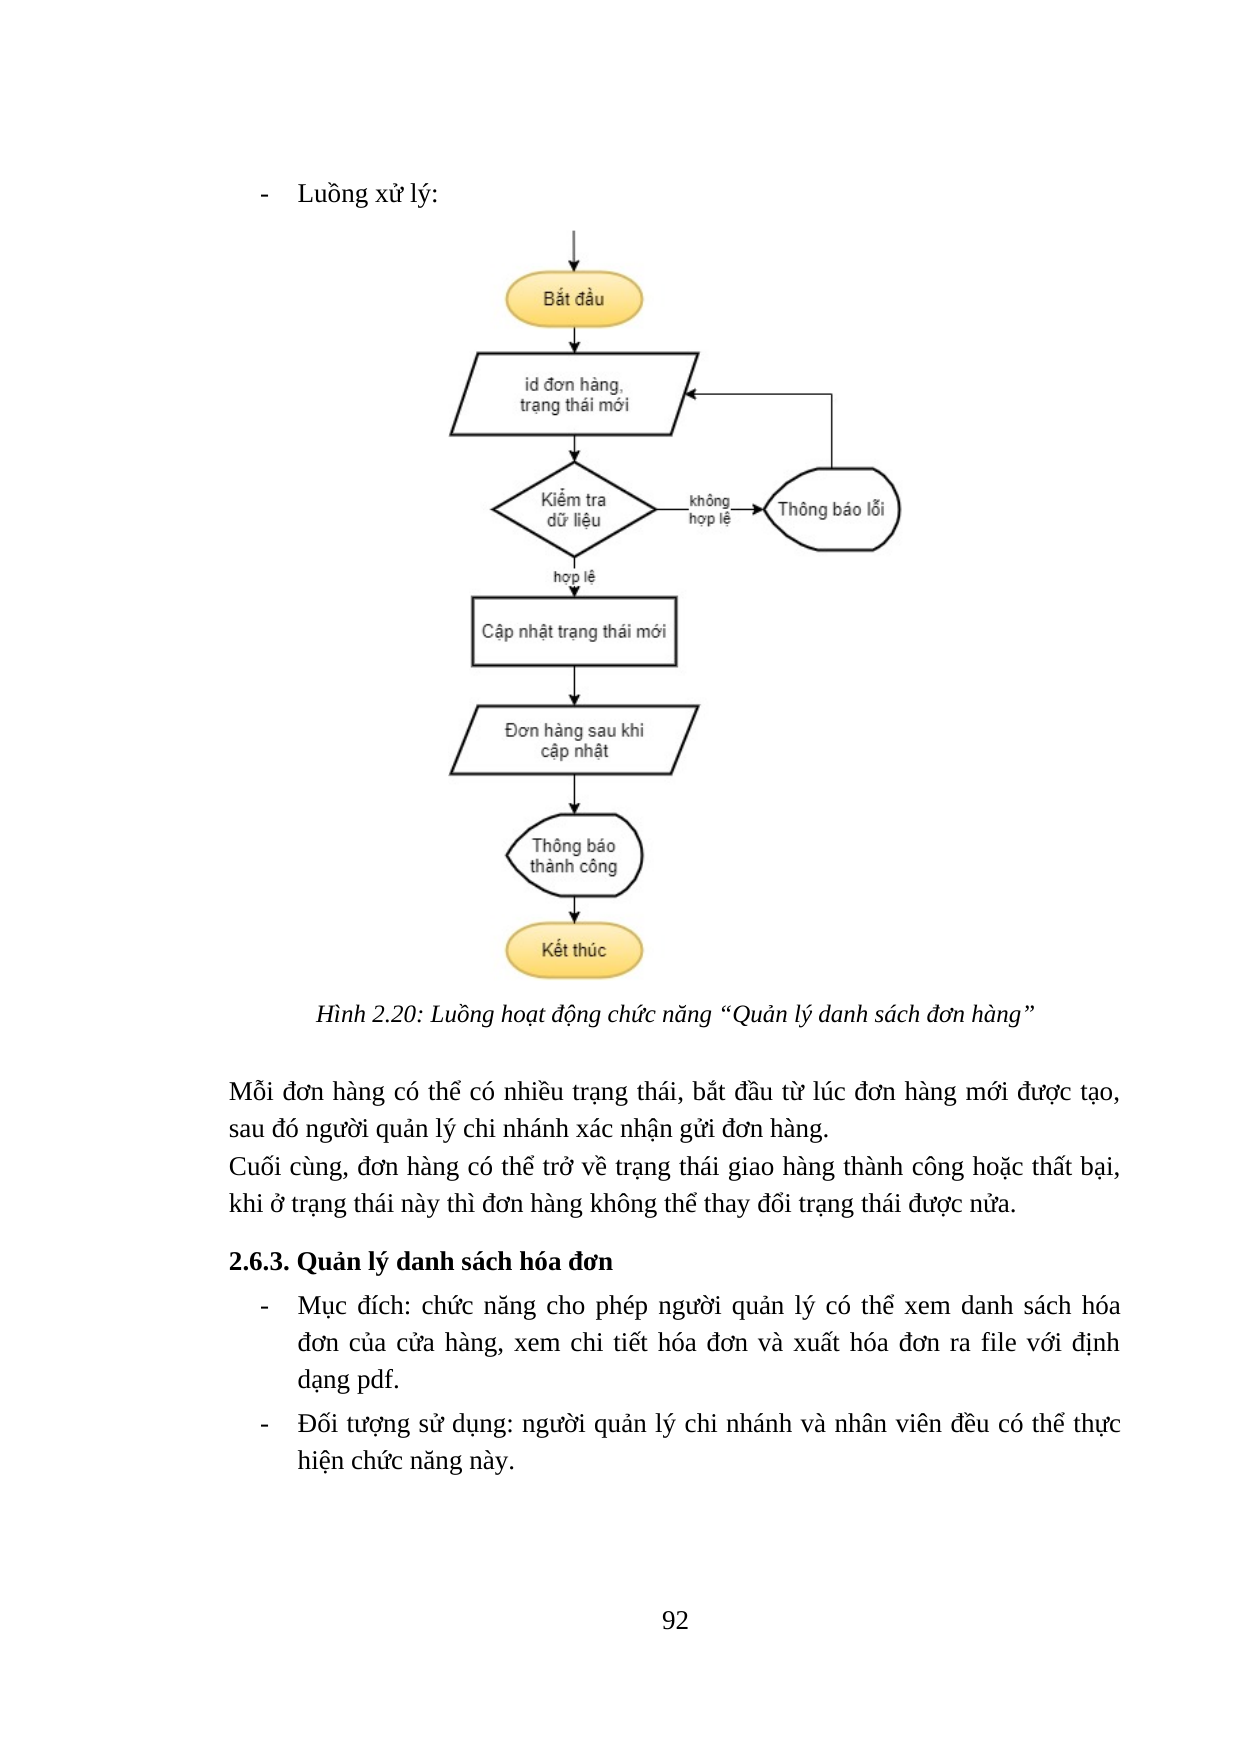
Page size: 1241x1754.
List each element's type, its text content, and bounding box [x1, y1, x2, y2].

picture [448, 220, 903, 981]
text Hình 2.20: Luồng hoạt động chức năng “Quản lý danh sách đơn hàng” [229, 999, 1122, 1027]
list Đối tượng sử dụng: người quản lý chi nhánh và nhân viên đều có thể thực hiện chức năng này. [260, 1407, 1122, 1475]
text Cuối cùng, đơn hàng có thể trở về trạng thái giao hàng thành công hoặc thất bại, khi ở trạng thái này thì đơn hàng không thể thay đổi trạng thái được nửa. [229, 1150, 1122, 1218]
text Mỗi đơn hàng có thể có nhiều trạng thái, bắt đầu từ lúc đơn hàng mới được tạo, sau đó người quản lý chi nhánh xác nhận gửi đơn hàng. [229, 1075, 1122, 1144]
list Mục đích: chức năng cho phép người quản lý có thể xem danh sách hóa đơn của cửa hàng, xem chi tiết hóa đơn và xuất hóa đơn ra file với định dạng pdf. [260, 1289, 1122, 1394]
list Luồng xử lý: [260, 177, 1122, 208]
subtitle Quản lý danh sách hóa đơn [229, 1245, 1122, 1276]
